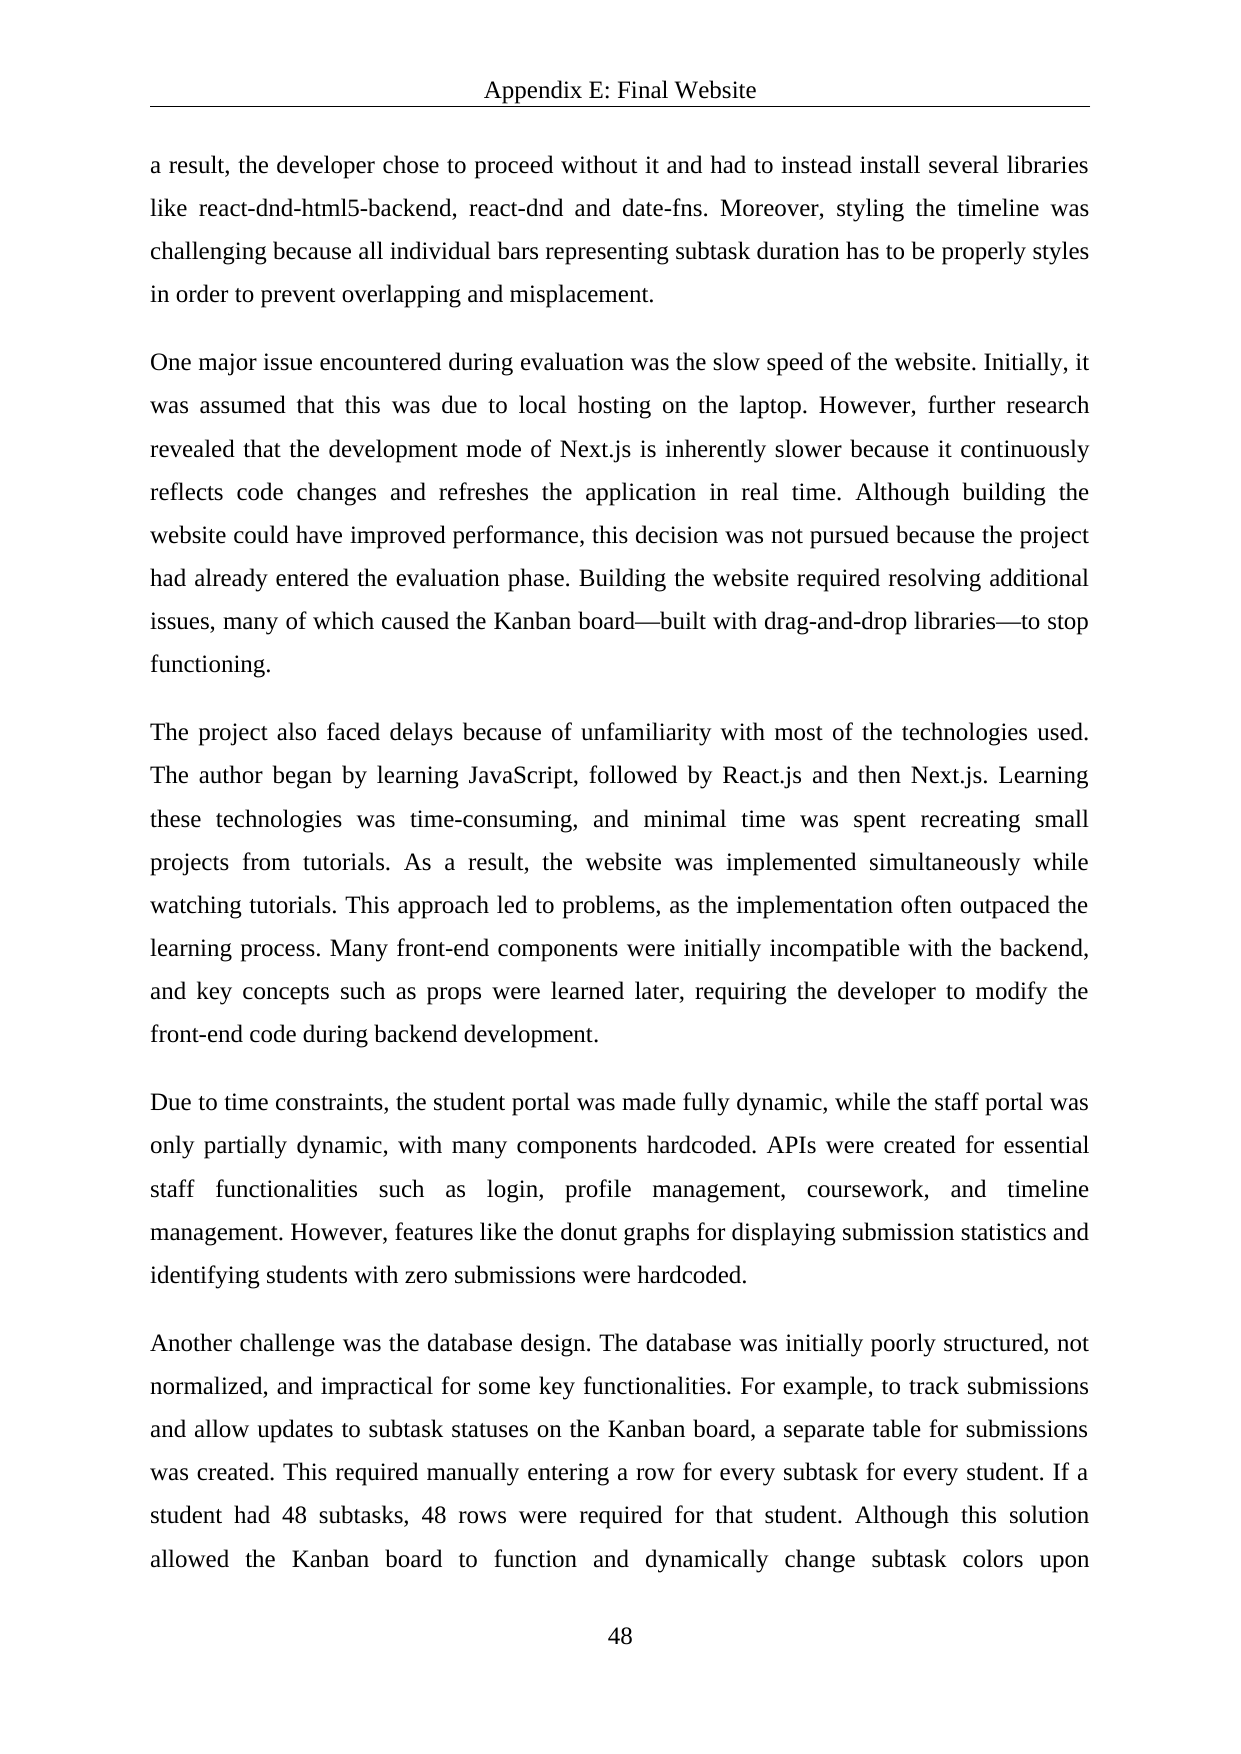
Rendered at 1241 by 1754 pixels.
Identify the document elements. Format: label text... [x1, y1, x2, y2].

text The project also faced delays because of unfamiliarity with most of the technologies used. The author began by learning JavaScript, followed by React.js and then Next.js. Learning these technologies was time-consuming, and minimal time was spent recreating small projects from tutorials. As a result, the website was implemented simultaneously while watching tutorials. This approach led to problems, as the implementation often outpaced the learning process. Many front-end components were initially incompatible with the backend, and key concepts such as props were learned later, requiring the developer to modify the front-end code during backend development. [150, 717, 1090, 1048]
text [150, 1328, 1090, 1572]
text One major issue encountered during evaluation was the slow speed of the website. Initially, it was assumed that this was due to local hosting on the laptop. However, further research revealed that the development mode of Next.js is inherently slower because it continuously reflects code changes and refreshes the application in real time. Although building the website could have improved performance, this decision was not pursued because the project had already entered the evaluation phase. Building the website required resolving additional issues, many of which caused the Kanban board—built with drag-and-drop libraries—to stop functioning. [150, 347, 1090, 678]
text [150, 150, 1090, 308]
text Due to time constraints, the student portal was made fully dynamic, while the staff portal was only partially dynamic, with many components hardcoded. APIs were created for essential staff functionalities such as login, profile management, coursework, and timeline management. However, features like the donut graphs for displaying submission statistics and identifying students with zero submissions were hardcoded. [150, 1087, 1090, 1289]
